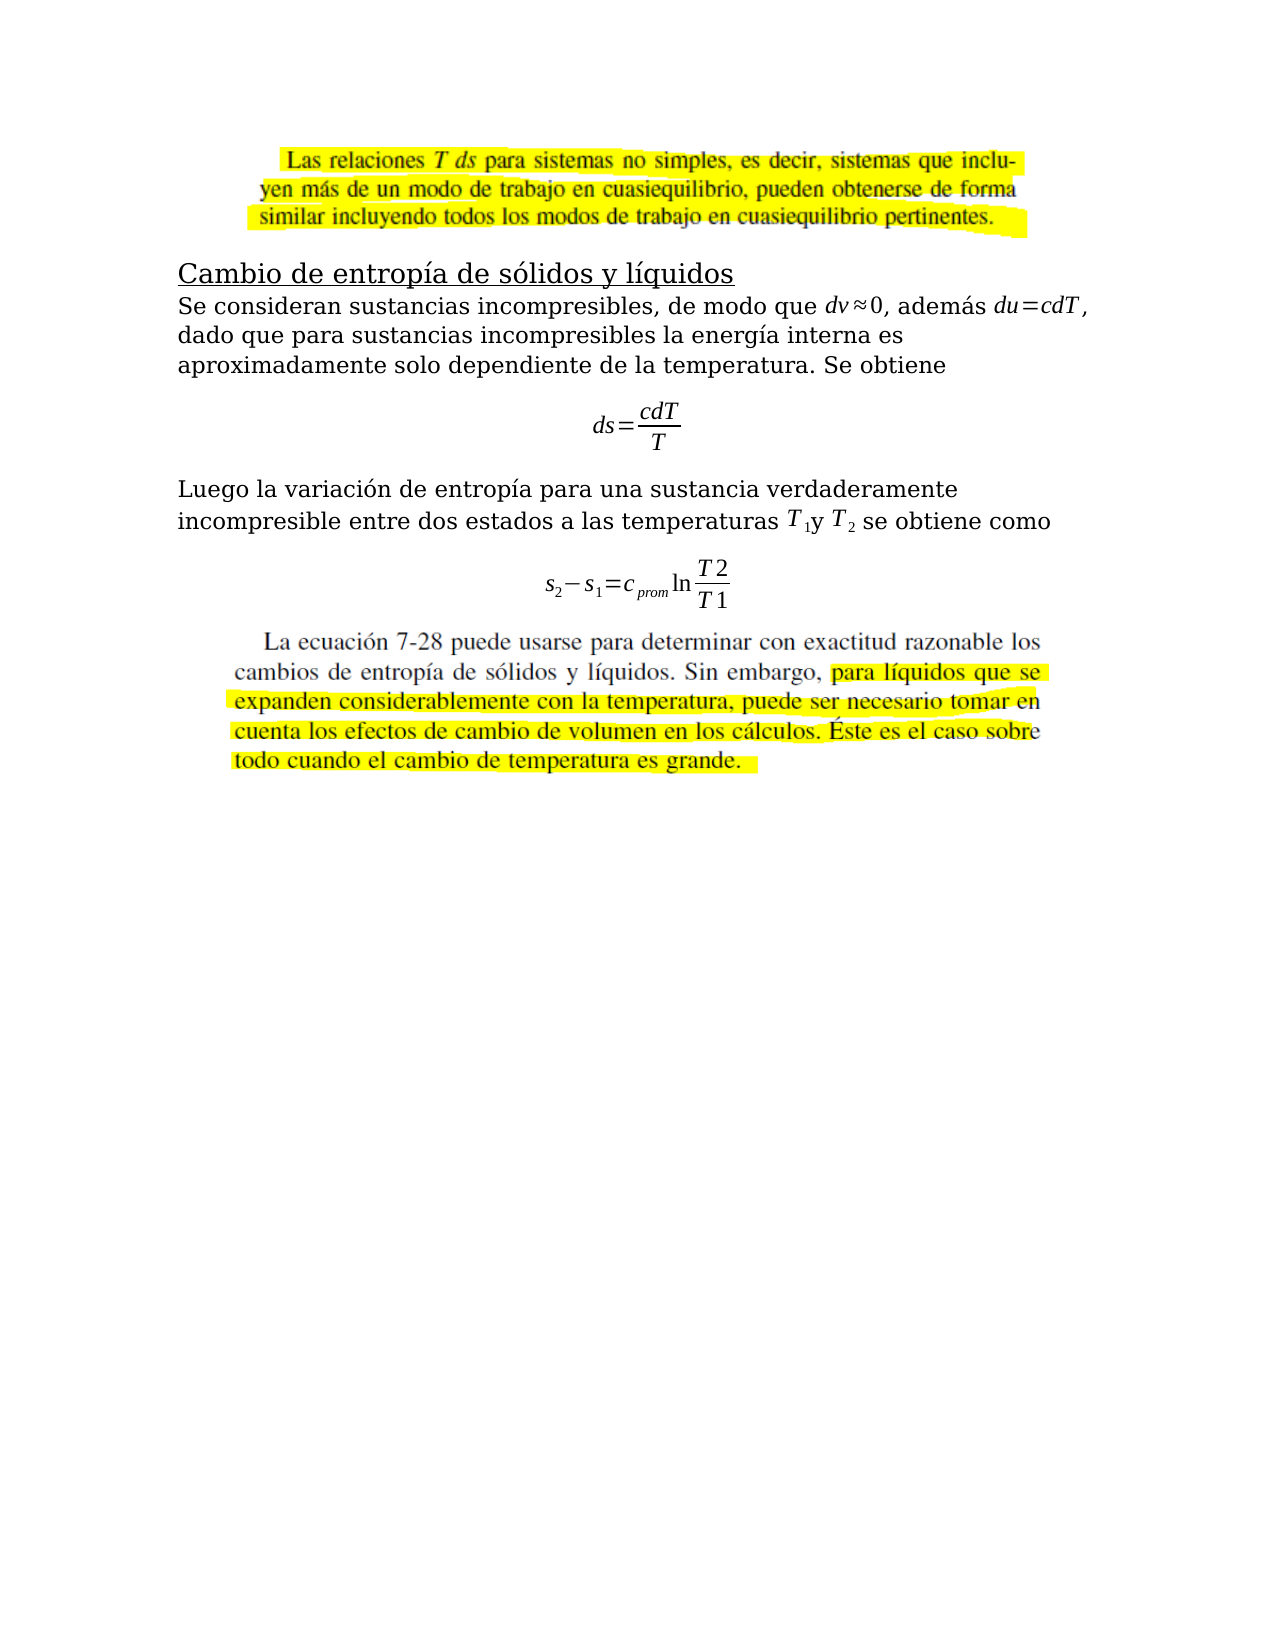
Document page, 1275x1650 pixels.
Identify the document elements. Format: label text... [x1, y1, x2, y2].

picture [226, 632, 1049, 781]
subtitle Cambio de entropía de sólidos y líquidos [177, 256, 1098, 289]
text Luego la variación de entropía para una sustancia verdaderamente incompresible entre dos estados a las temperaturas y se obtiene como [177, 475, 1098, 536]
picture [247, 147, 1028, 238]
text Se consideran sustancias incompresibles, de modo que , además , dado que para sustancias incompresibles la energía interna es aproximadamente solo dependiente de la temperatura. Se obtiene [177, 291, 1098, 378]
